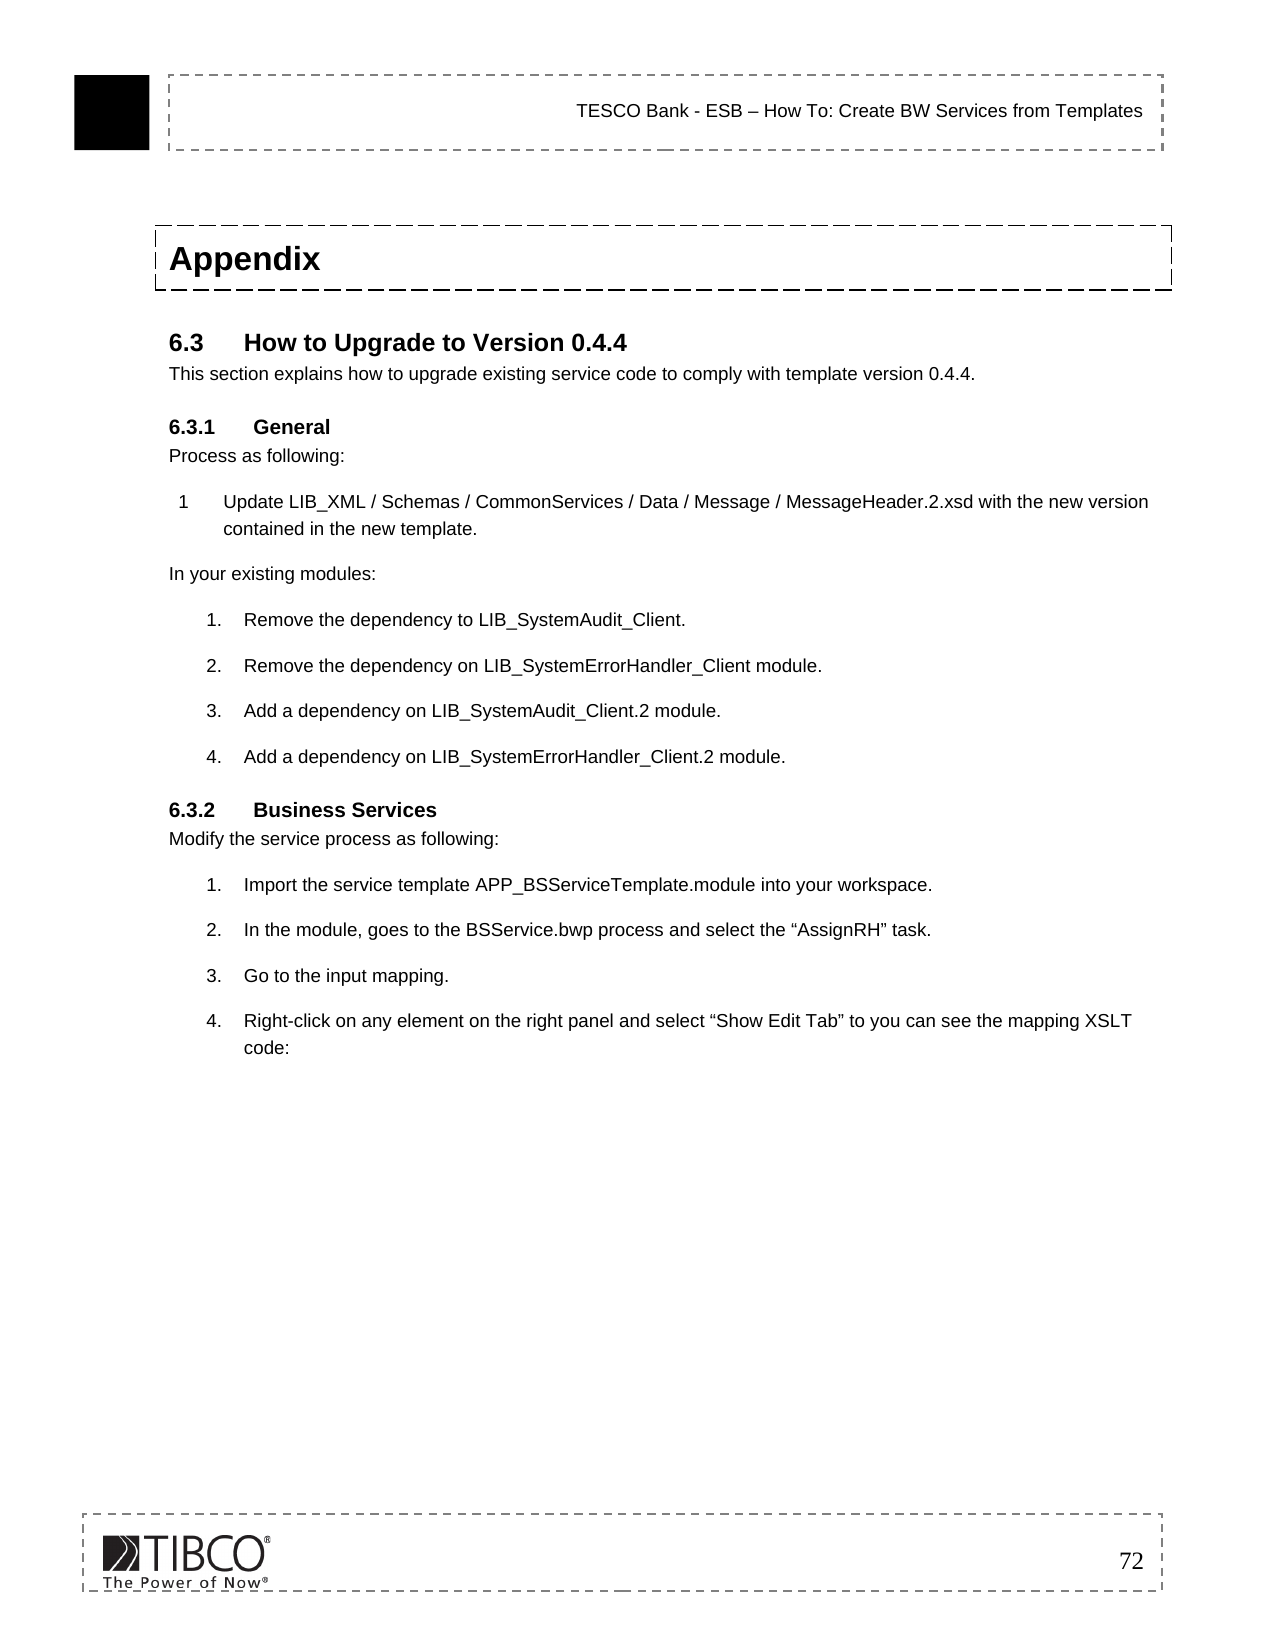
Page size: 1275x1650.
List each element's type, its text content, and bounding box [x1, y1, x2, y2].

list Add a dependency on LIB_SystemErrorHandler_Client.2 module. [206, 746, 1162, 767]
subtitle Appendix [155, 225, 1172, 291]
subtitle How to Upgrade to Version 0.4.4 [169, 328, 1162, 357]
picture [103, 1535, 271, 1588]
list Remove the dependency to LIB_SystemAudit_Client. [206, 609, 1162, 630]
list In the module, goes to the BSService.bwp process and select the “AssignRH” task. [206, 919, 1162, 941]
list Go to the input mapping. [206, 965, 1162, 986]
subtitle Business Services [169, 798, 1162, 822]
list Right-click on any element on the right panel and select “Show Edit Tab” to you can see the mapping XSLT code: [206, 1010, 1162, 1059]
text This section explains how to upgrade existing service code to comply with template version 0.4.4. [169, 363, 1162, 384]
list Add a dependency on LIB_SystemAudit_Client.2 module. [206, 700, 1162, 722]
subtitle General [169, 415, 1162, 439]
text Modify the service process as following: [169, 828, 1162, 849]
list Update LIB_XML / Schemas / CommonServices / Data / Message / MessageHeader.2.xsd with the new version contained in the new template. [178, 491, 1162, 539]
list Remove the dependency on LIB_SystemErrorHandler_Client module. [206, 654, 1162, 676]
list Import the service template APP_BSServiceTemplate.module into your workspace. [206, 873, 1162, 895]
text Process as following: [169, 445, 1162, 467]
text In your existing modules: [169, 563, 1162, 585]
